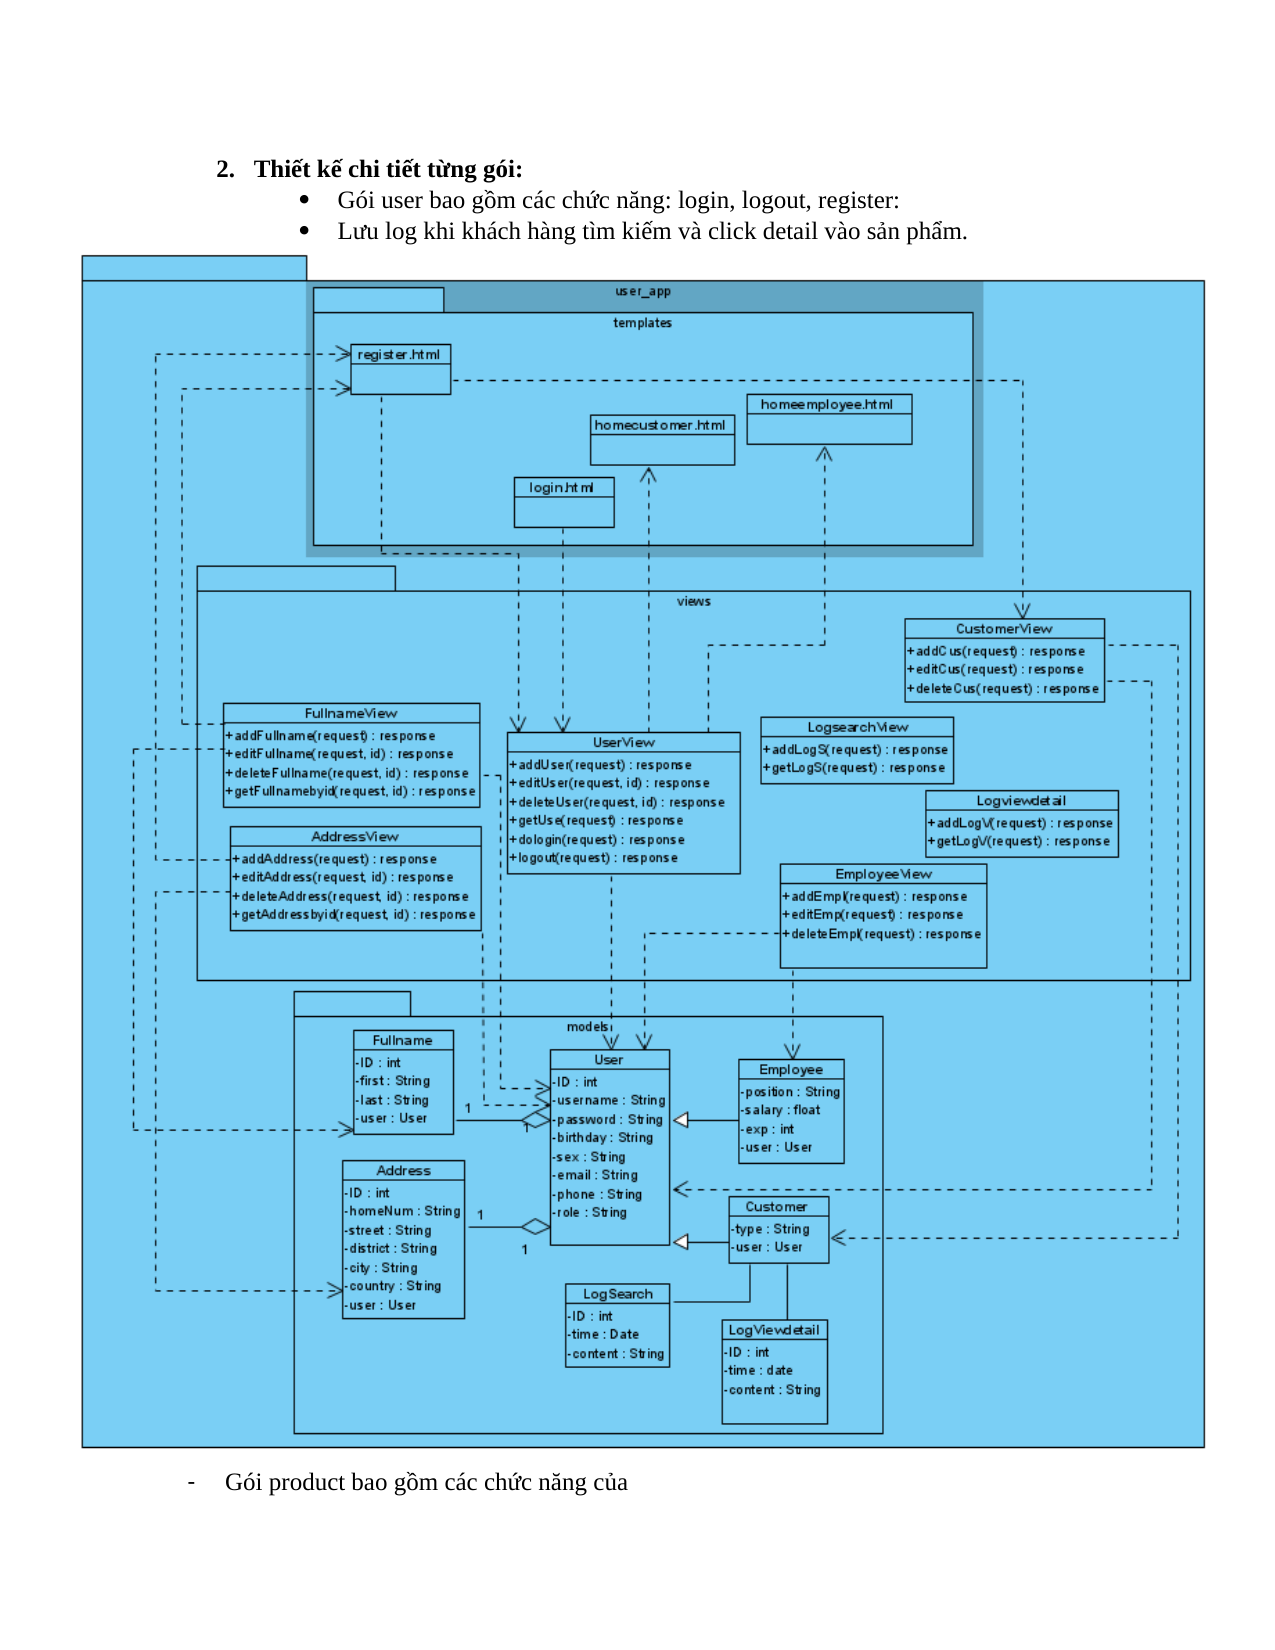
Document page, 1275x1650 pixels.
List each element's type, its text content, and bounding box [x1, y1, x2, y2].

list Gói product bao gồm các chức năng của [187, 1466, 1125, 1497]
subtitle Thiết kế chi tiết từng gói: [216, 154, 1125, 183]
list Lưu log khi khách hàng tìm kiếm và click detail vào sản phẩm. [300, 216, 1125, 245]
picture [61, 247, 1226, 1465]
list Gói user bao gồm các chức năng: login, logout, register: [300, 185, 1125, 214]
